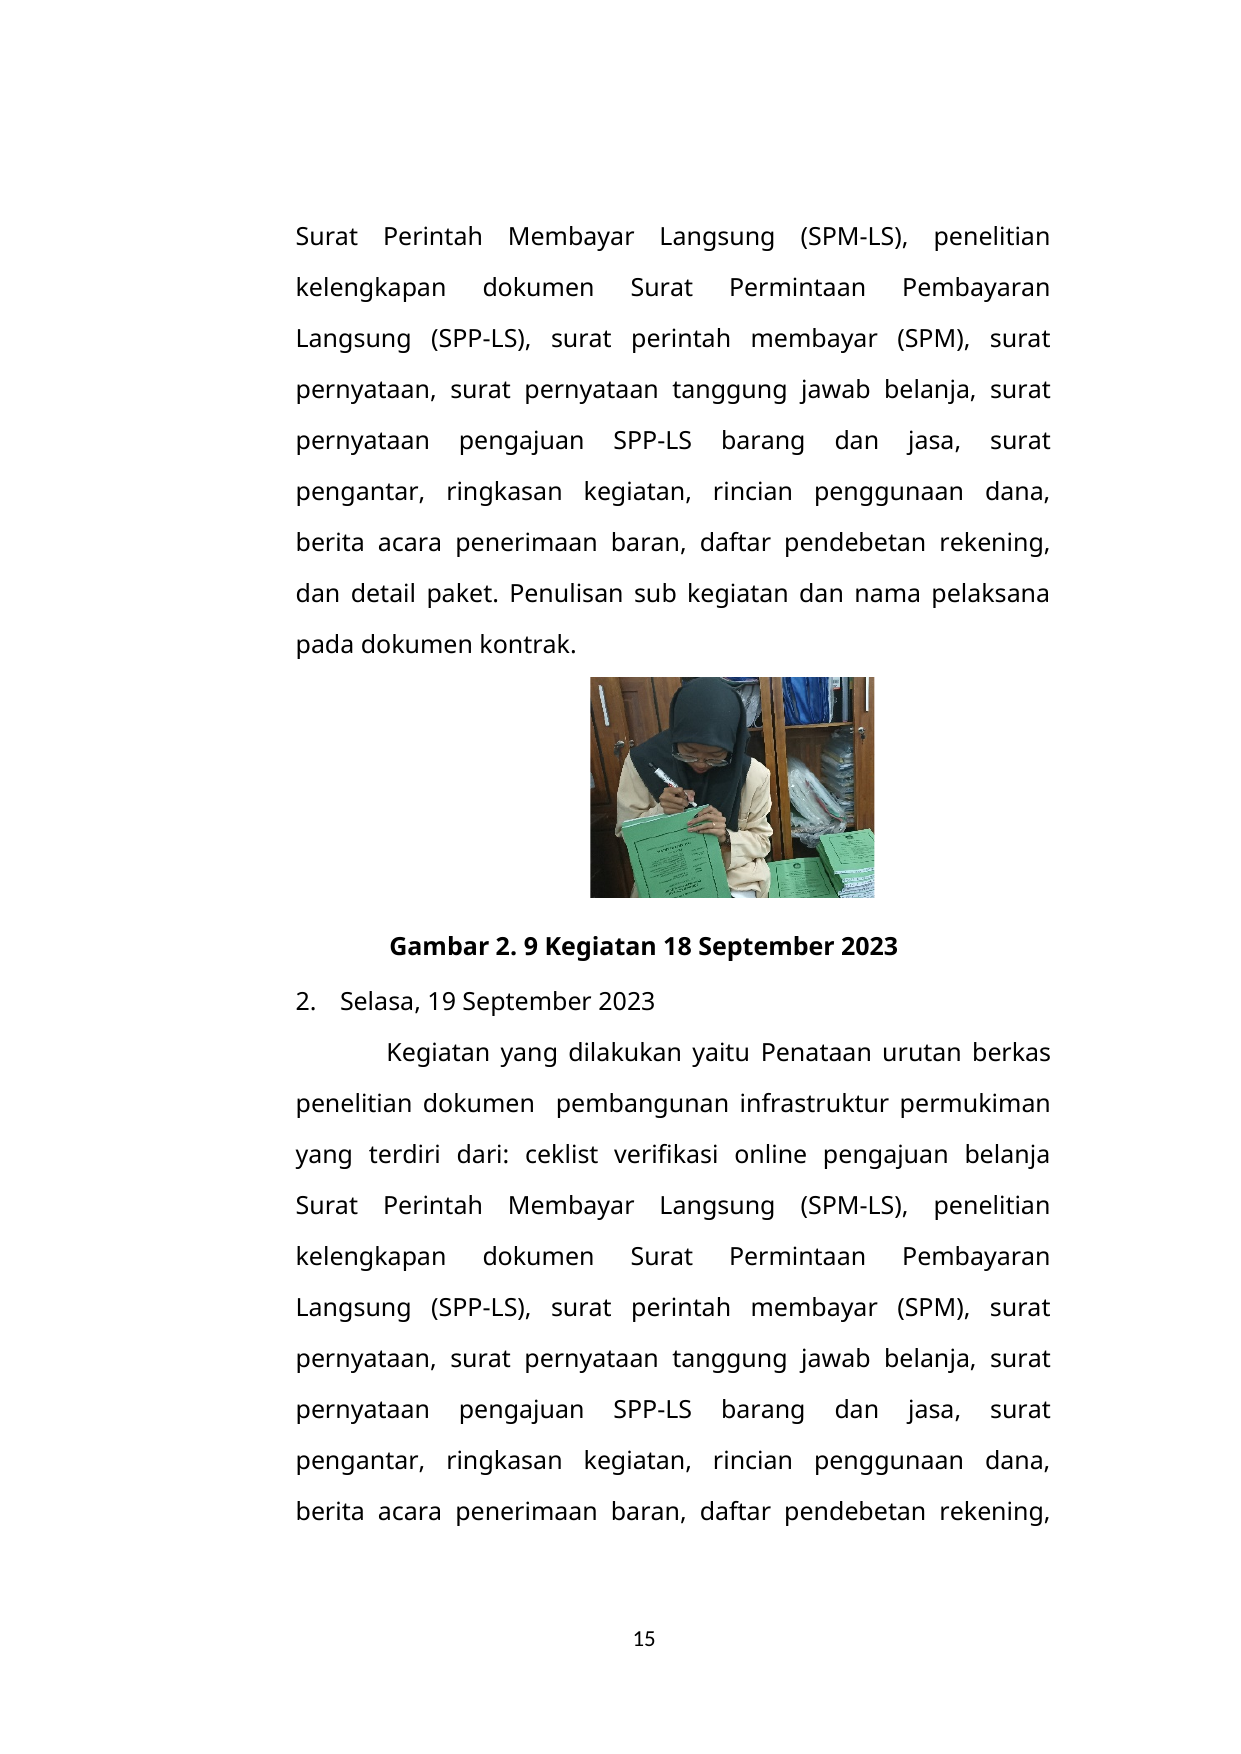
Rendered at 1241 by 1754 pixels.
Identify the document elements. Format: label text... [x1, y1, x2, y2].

text Gambar 2. 9 Kegiatan 18 September 2023 [236, 928, 1051, 962]
list Selasa, 19 September 2023 [295, 983, 1051, 1017]
picture [590, 677, 875, 898]
